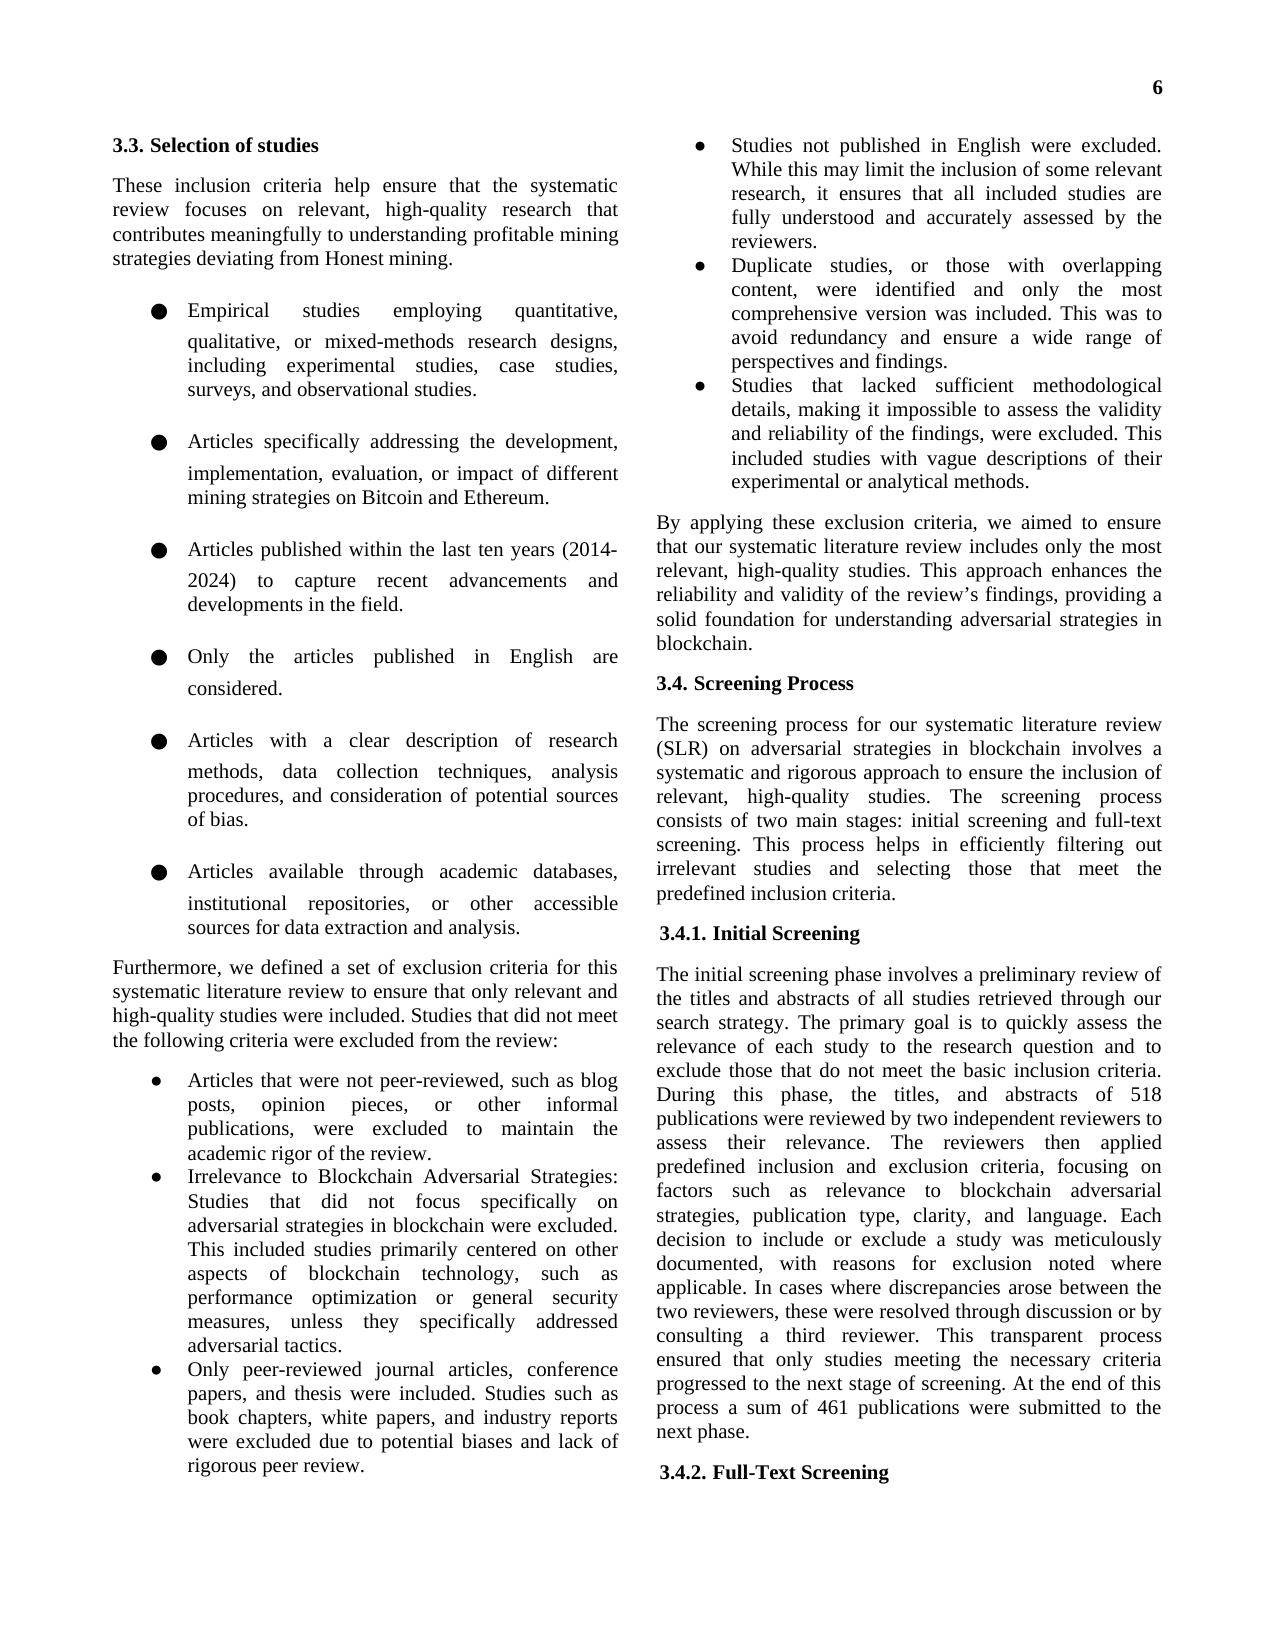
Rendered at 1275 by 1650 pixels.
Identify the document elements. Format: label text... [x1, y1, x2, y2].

list Studies not published in English were excluded. While this may limit the inclusion of some relevant research, it ensures that all included studies are fully understood and accurately assessed by the reviewers. [694, 133, 1162, 253]
list Articles that were not peer-reviewed, such as blog posts, opinion pieces, or other informal publications, were excluded to maintain the academic rigor of the review. [150, 1068, 619, 1164]
list Articles available through academic databases, institutional repositories, or other accessible sources for data extraction and analysis. [150, 848, 619, 939]
list Empirical studies employing quantitative, qualitative, or mixed-methods research designs, including experimental studies, case studies, surveys, and observational studies. [150, 286, 619, 401]
text These inclusion criteria help ensure that the systematic review focuses on relevant, high-quality research that contributes meaningfully to understanding profitable mining strategies deviating from Honest mining. [112, 173, 619, 269]
list Studies that lacked sufficient methodological details, making it impossible to assess the validity and reliability of the findings, were excluded. This included studies with vague descriptions of their experimental or analytical methods. [694, 373, 1162, 493]
list Irrelevance to Blockchain Adversarial Strategies: Studies that did not focus specifically on adversarial strategies in blockchain were excluded. This included studies primarily centered on other aspects of blockchain technology, such as performance optimization or general security measures, unless they specifically addressed adversarial tactics. [150, 1164, 619, 1357]
list Only peer-reviewed journal articles, conference papers, and thesis were included. Studies such as book chapters, white papers, and industry reports were excluded due to potential biases and lack of rigorous peer review. [150, 1357, 619, 1477]
list Full-Text Screening [659, 1460, 1162, 1484]
text The initial screening phase involves a preliminary review of the titles and abstracts of all studies retrieved through our search strategy. The primary goal is to quickly assess the relevance of each study to the research question and to exclude those that do not meet the basic inclusion criteria. During this phase, the titles, and abstracts of 518 publications were reviewed by two independent reviewers to assess their relevance. The reviewers then applied predefined inclusion and exclusion criteria, focusing on factors such as relevance to blockchain adversarial strategies, publication type, clarity, and language. Each decision to include or exclude a study was meticulously documented, with reasons for exclusion noted where applicable. In cases where discrepancies arose between the two reviewers, these were resolved through discussion or by consulting a third reviewer. This transparent process ensured that only studies meeting the necessary criteria progressed to the next stage of screening. At the end of this process a sum of 461 publications were submitted to the next phase. [656, 962, 1162, 1443]
list Selection of studies [112, 133, 619, 157]
list Screening Process [656, 671, 1162, 695]
list Articles specifically addressing the development, implementation, evaluation, or impact of different mining strategies on Bitcoin and Ethereum. [150, 418, 619, 509]
list Duplicate studies, or those with overlapping content, were identified and only the most comprehensive version was included. This was to avoid redundancy and ensure a wide range of perspectives and findings. [694, 253, 1162, 373]
list Initial Screening [659, 921, 1162, 945]
text By applying these exclusion criteria, we aimed to ensure that our systematic literature review includes only the most relevant, high-quality studies. This approach enhances the reliability and validity of the review’s findings, providing a solid foundation for understanding adversarial strategies in blockchain. [656, 510, 1162, 654]
list Articles with a clear description of research methods, data collection techniques, analysis procedures, and consideration of potential sources of bias. [150, 716, 619, 831]
list Articles published within the last ten years (2014-2024) to capture recent advancements and developments in the field. [150, 525, 619, 616]
text Furthermore, we defined a set of exclusion criteria for this systematic literature review to ensure that only relevant and high-quality studies were included. Studies that did not meet the following criteria were excluded from the review: [112, 955, 619, 1052]
list Only the articles published in English are considered. [150, 633, 619, 699]
text The screening process for our systematic literature review (SLR) on adversarial strategies in blockchain involves a systematic and rigorous approach to ensure the inclusion of relevant, high-quality studies. The screening process consists of two main stages: initial screening and full-text screening. This process helps in efficiently filtering out irrelevant studies and selecting those that meet the predefined inclusion criteria. [656, 712, 1162, 904]
